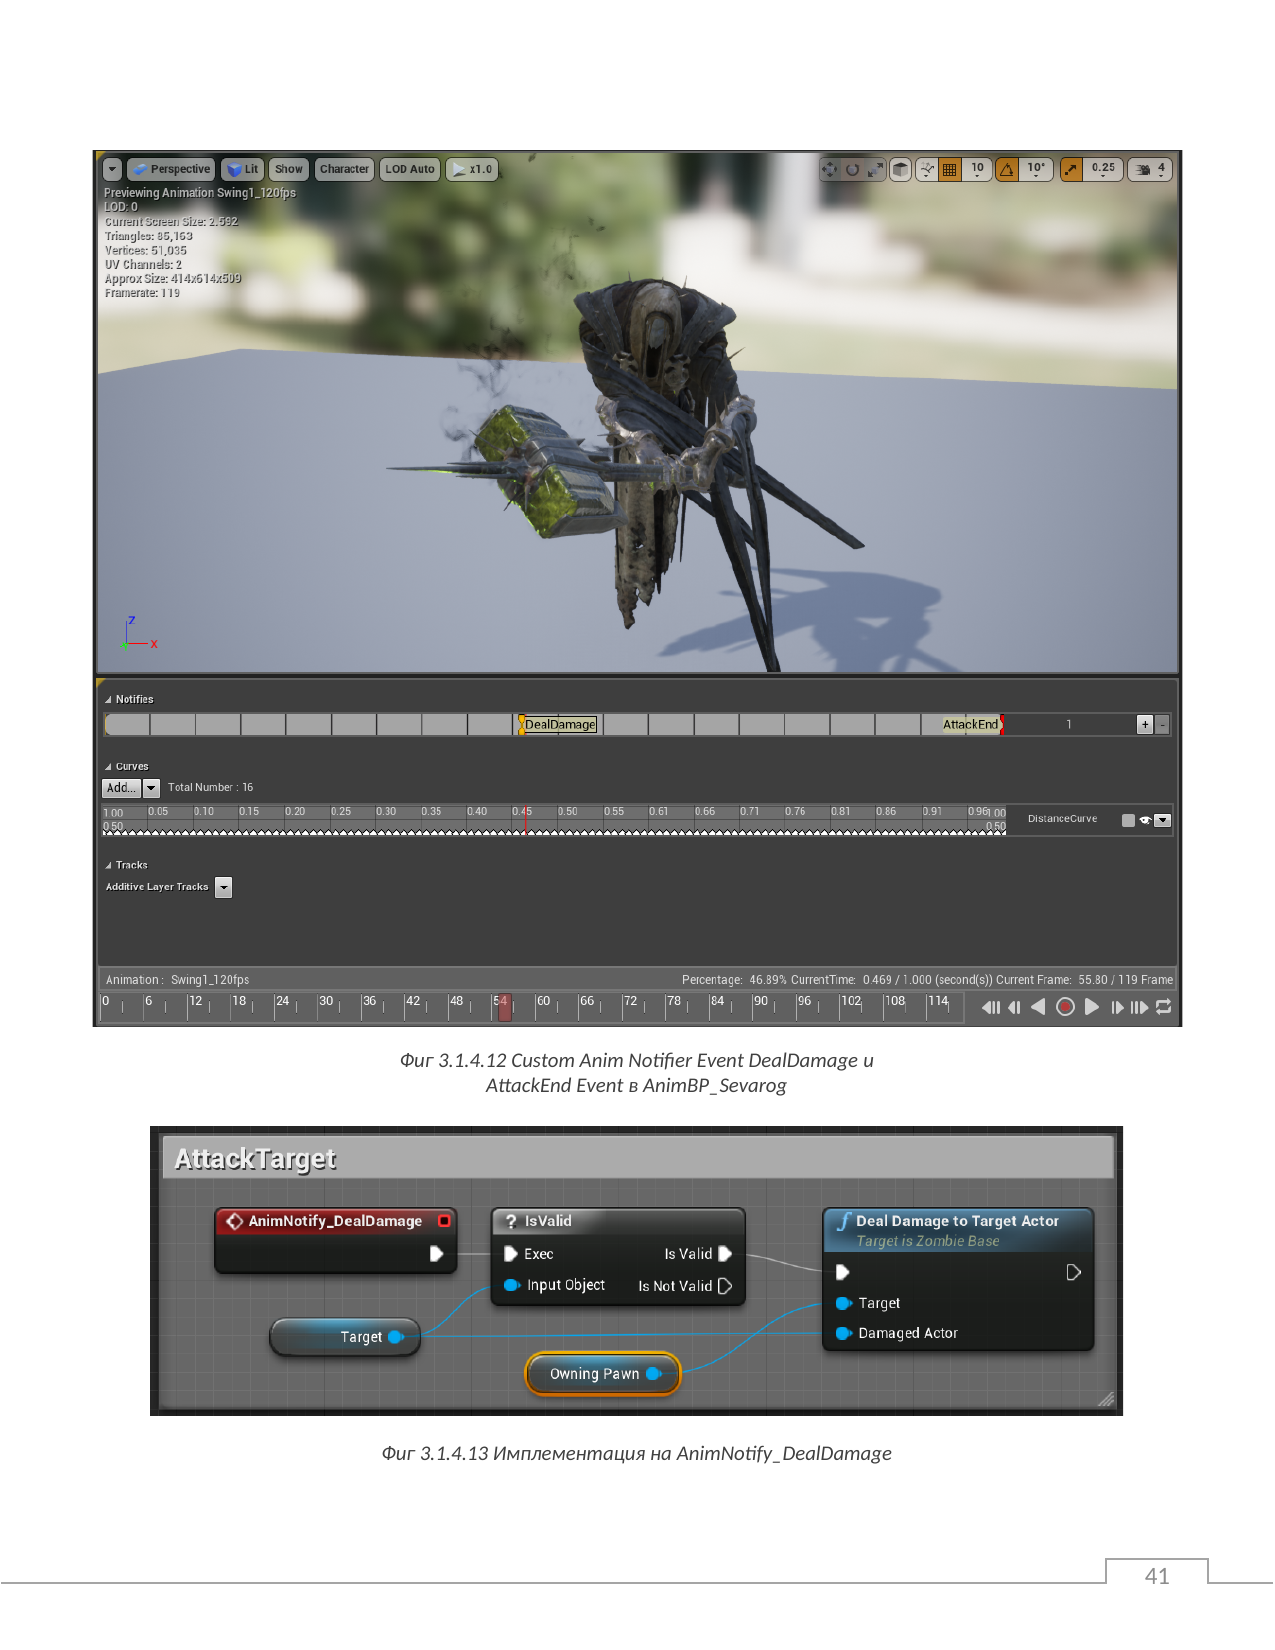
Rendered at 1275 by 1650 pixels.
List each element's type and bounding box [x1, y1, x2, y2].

picture [150, 1126, 1124, 1416]
picture [92, 150, 1183, 1027]
